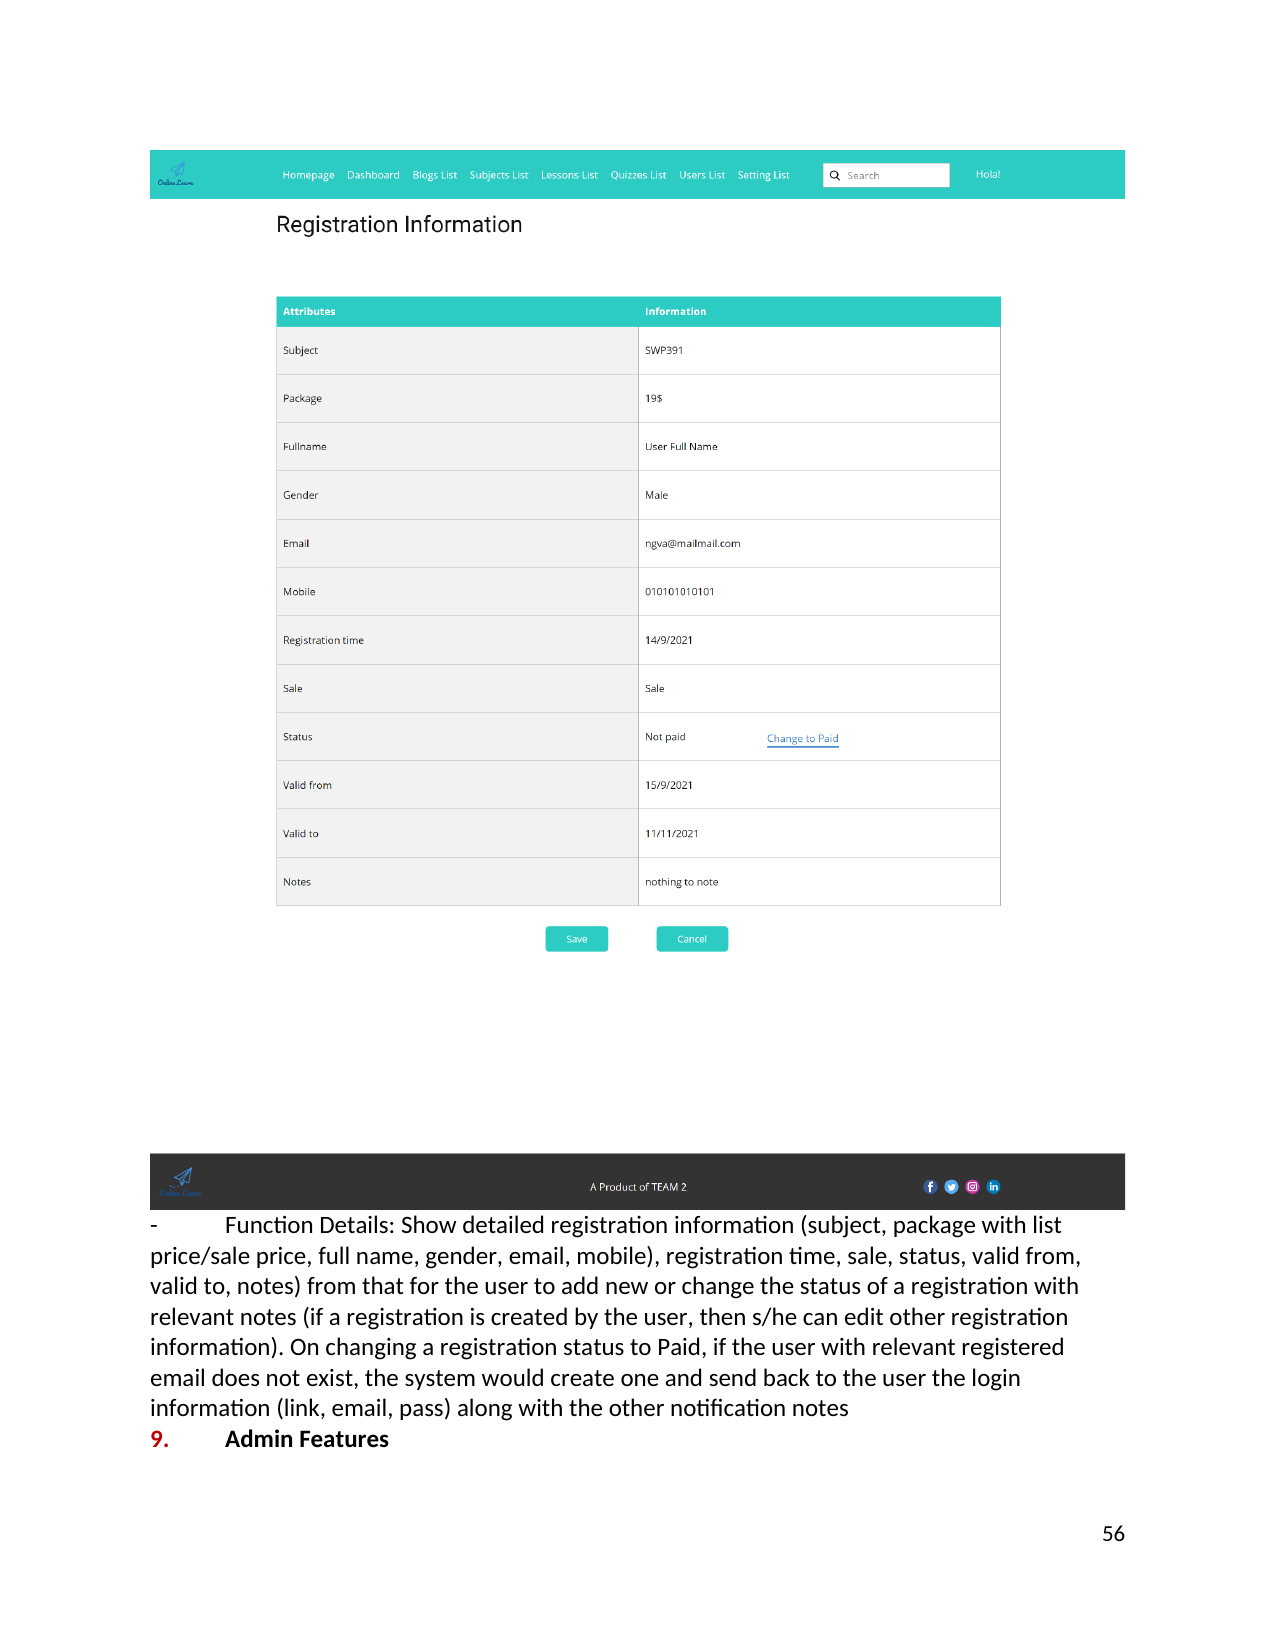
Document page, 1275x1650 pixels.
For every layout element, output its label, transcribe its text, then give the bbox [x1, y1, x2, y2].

list Function Details: Show detailed registration information (subject, package with list price/sale price, full name, gender, email, mobile), registration time, sale, status, valid from, valid to, notes) from that for the user to add new or change the status of a registration with relevant notes (if a registration is created by the user, then s/he can edit other registration information). On changing a registration status to Paid, if the user with relevant registered email does not exist, the system would create one and send back to the user the login information (link, email, pass) along with the other notification notes [150, 1210, 1125, 1423]
list Admin Features [150, 1423, 1125, 1453]
picture [150, 150, 1125, 1210]
